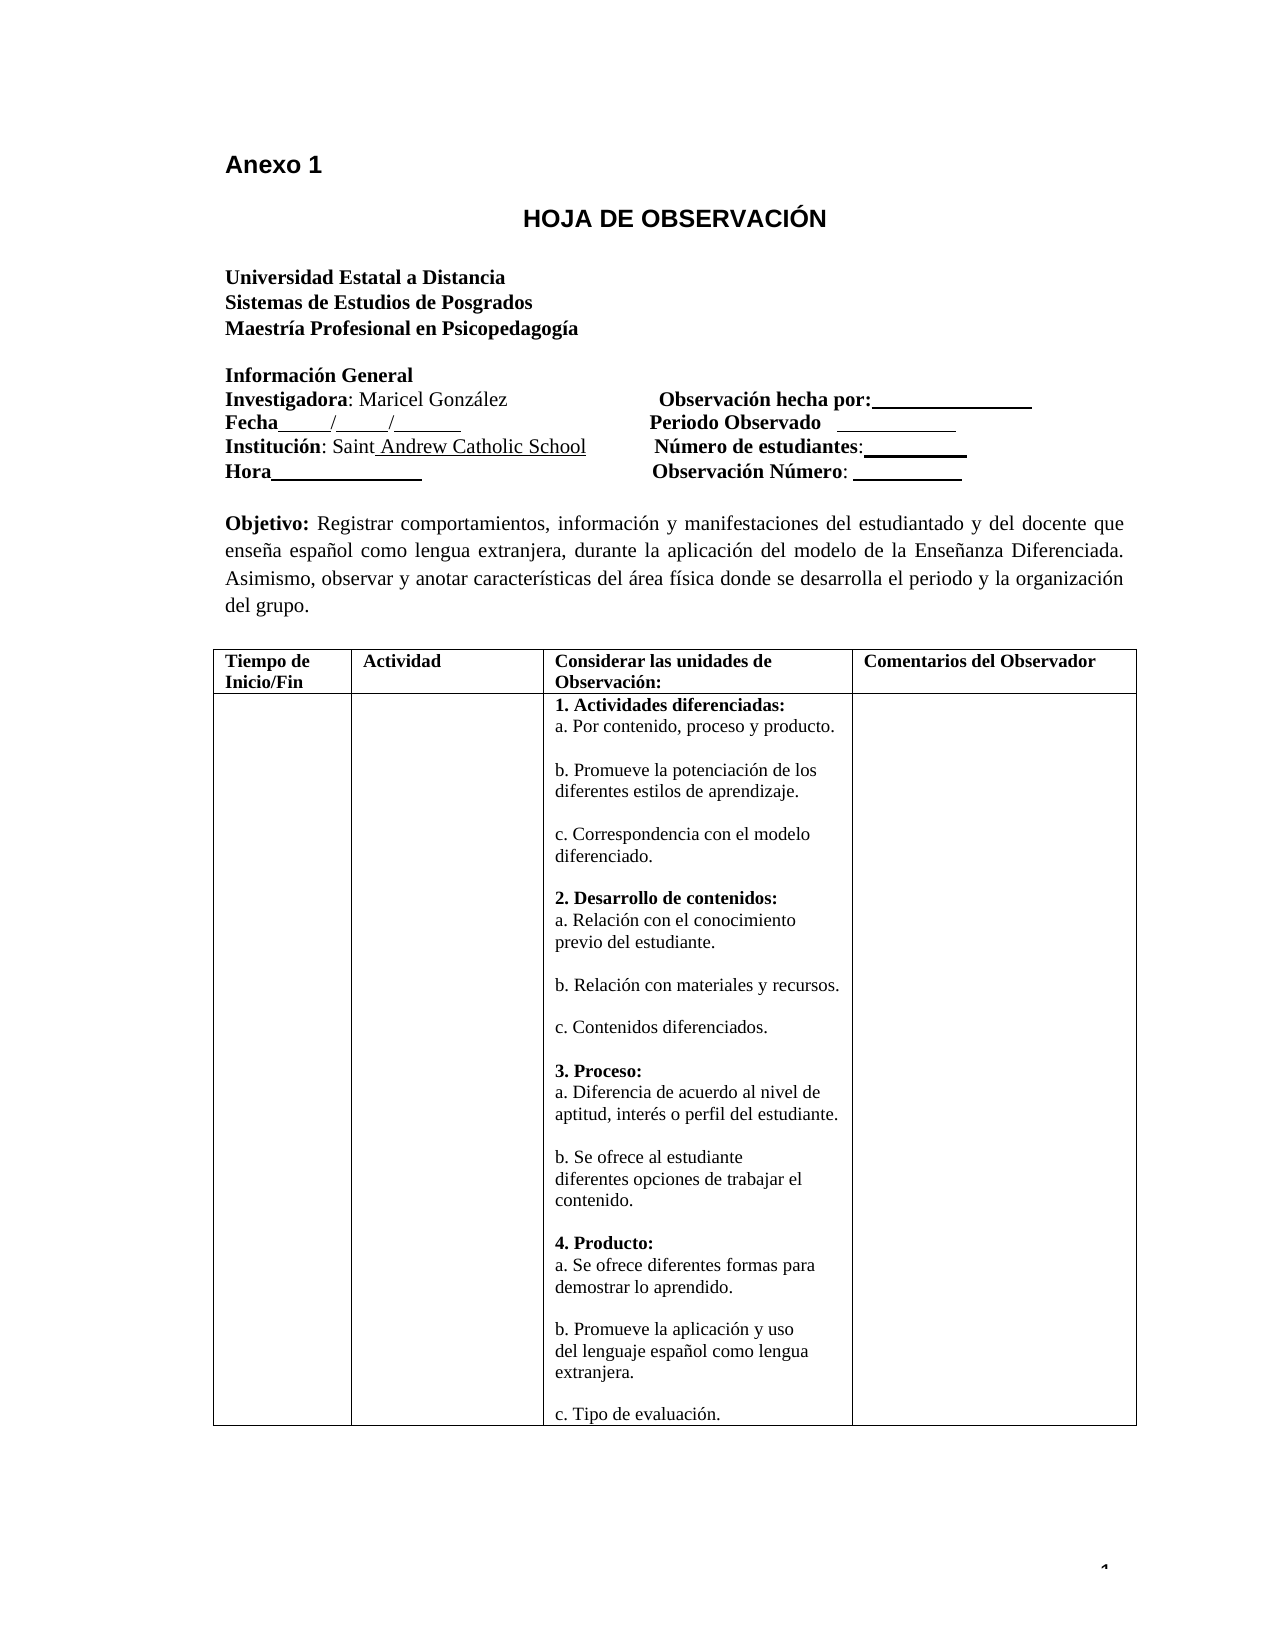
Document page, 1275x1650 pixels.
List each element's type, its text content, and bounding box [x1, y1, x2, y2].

text Institución: Saint Andrew Catholic School Número de estudiantes: [225, 434, 1275, 458]
table_header Actividad [352, 650, 543, 693]
text Universidad Estatal a Distancia Sistemas de Estudios de Posgrados Maestría Profesional en Psicopedagogía [225, 264, 581, 339]
table_header Tiempo de Inicio/Fin [214, 650, 351, 693]
table_cell [214, 694, 351, 1424]
table_cell [853, 694, 1136, 1424]
text Hora Observación Número: [225, 459, 1275, 483]
text Investigadora: Maricel González Observación hecha por: [225, 387, 1275, 411]
text Objetivo: Registrar comportamientos, información y manifestaciones del estudiantado y del docente que enseña español como lengua extranjera, durante la aplicación del modelo de la Enseñanza Diferenciada. Asimismo, observar y anotar características del área física donde se desarrolla el periodo y la organización del grupo. [225, 510, 1125, 617]
table_header Comentarios del Observador [853, 650, 1136, 693]
table_cell Actividades diferenciadas: Por contenido, proceso y producto. Promueve la potenciación de los diferentes estilos de aprendizaje. Correspondencia con el modelo diferenciado. Desarrollo de contenidos: Relación con el conocimiento previo del estudiante. Relación con materiales y recursos. Contenidos diferenciados. Proceso: Diferencia de acuerdo al nivel de aptitud, interés o perfil del estudiante. Se ofrece al estudiante diferentes opciones de trabajar el contenido. Producto: Se ofrece diferentes formas para demostrar lo aprendido. Promueve la aplicación y uso del lenguaje español como lengua extranjera. Tipo de evaluación. [544, 694, 852, 1424]
text HOJA DE OBSERVACIÓN [523, 204, 1275, 233]
subtitle Anexo 1 [225, 150, 1275, 178]
table_cell [352, 694, 543, 1424]
text Información General [225, 363, 1275, 387]
text Fecha / / Periodo Observado [225, 411, 1275, 434]
table_header Considerar las unidades de Observación: [544, 650, 852, 693]
